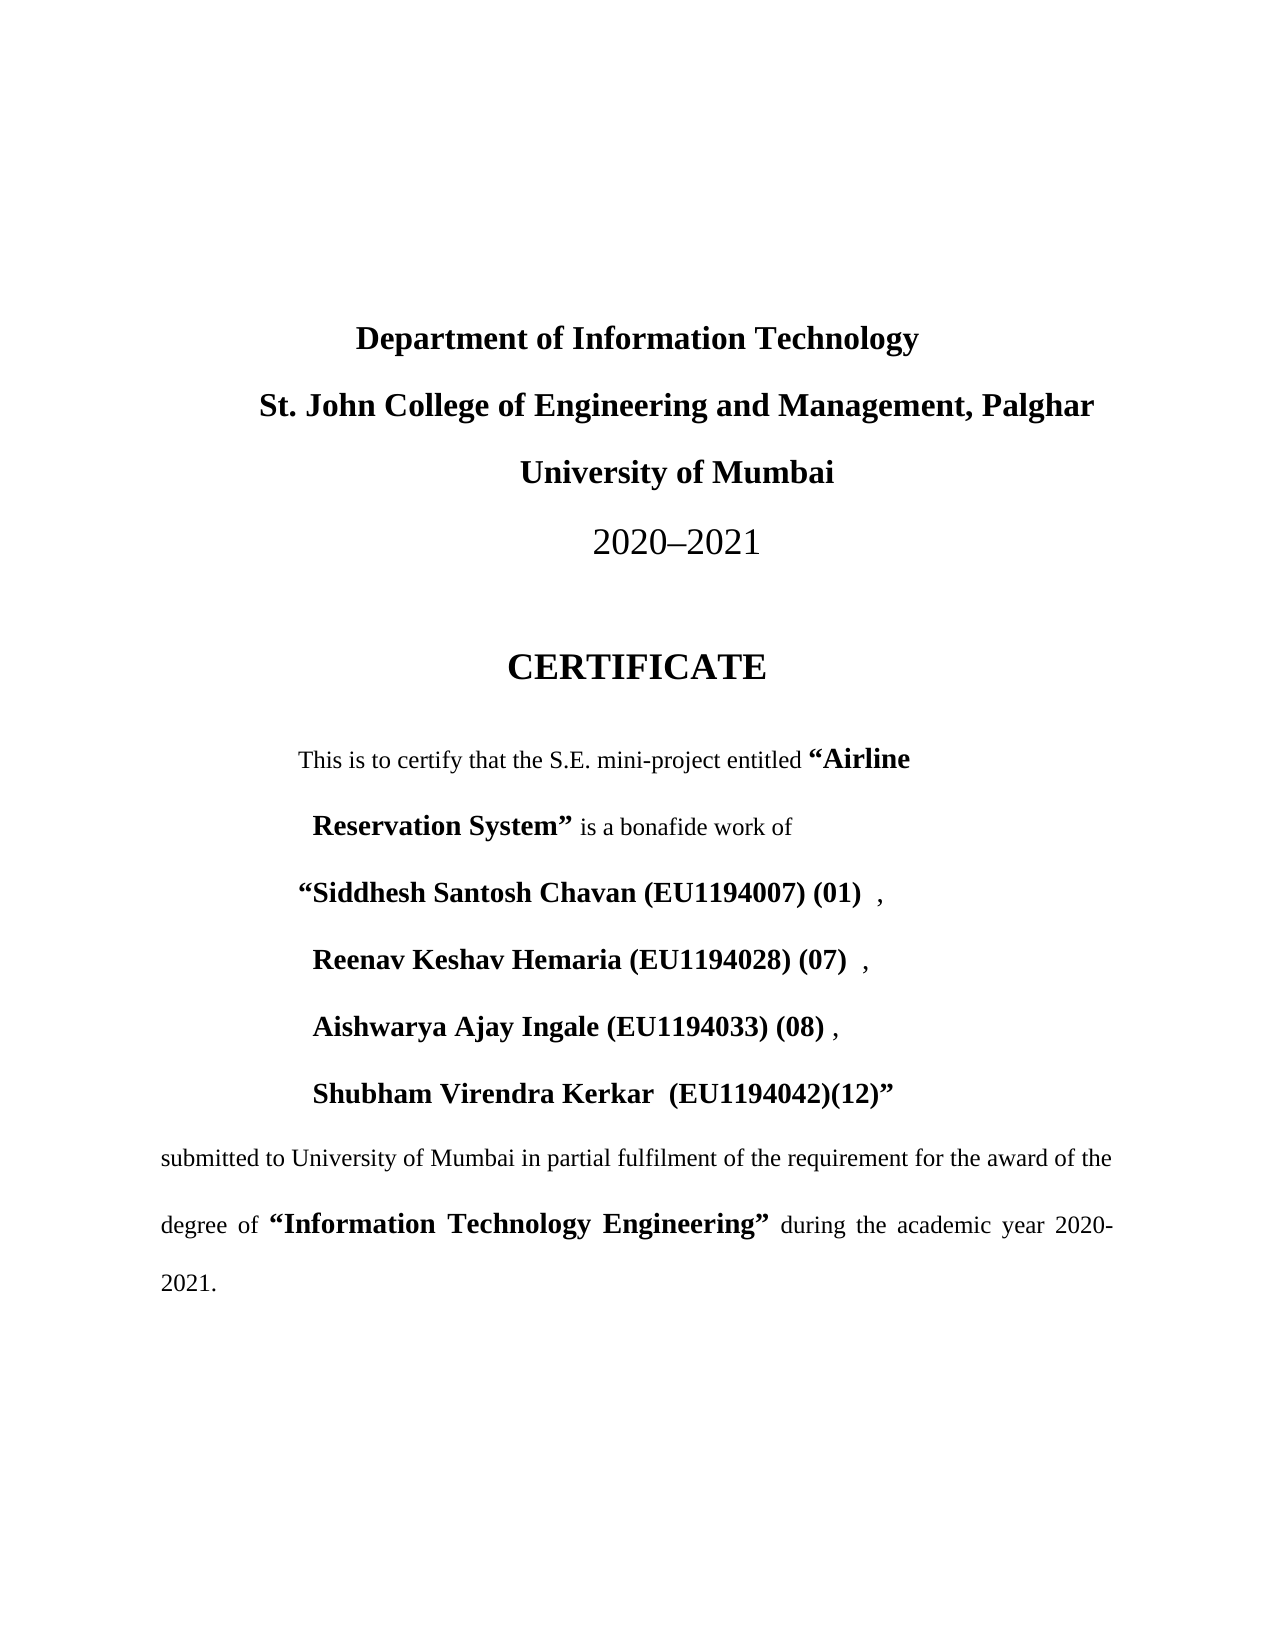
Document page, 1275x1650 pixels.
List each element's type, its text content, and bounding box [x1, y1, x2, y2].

text “Siddhesh Santosh Chavan (EU1194007) (01) , Reenav Keshav Hemaria (EU1194028) (07) , Aishwarya Ajay Ingale (EU1194033) (08) , Shubham Virendra Kerkar (EU1194042)(12)” [298, 875, 939, 1110]
text submitted to University of Mumbai in partial fulfilment of the requirement for the award of the degree of “Information Technology Engineering” during the academic year 2020-2021. [161, 1143, 1114, 1297]
text This is to certify that the S.E. mini-project entitled “Airline Reservation System” is a bonafide work of [298, 741, 939, 842]
text St. John College of Engineering and Management, Palghar [229, 385, 1125, 423]
text Department of Information Technology [150, 318, 1125, 356]
text 2020–2021 [229, 519, 1125, 590]
text CERTIFICATE [150, 644, 1124, 687]
text University of Mumbai [229, 452, 1125, 491]
